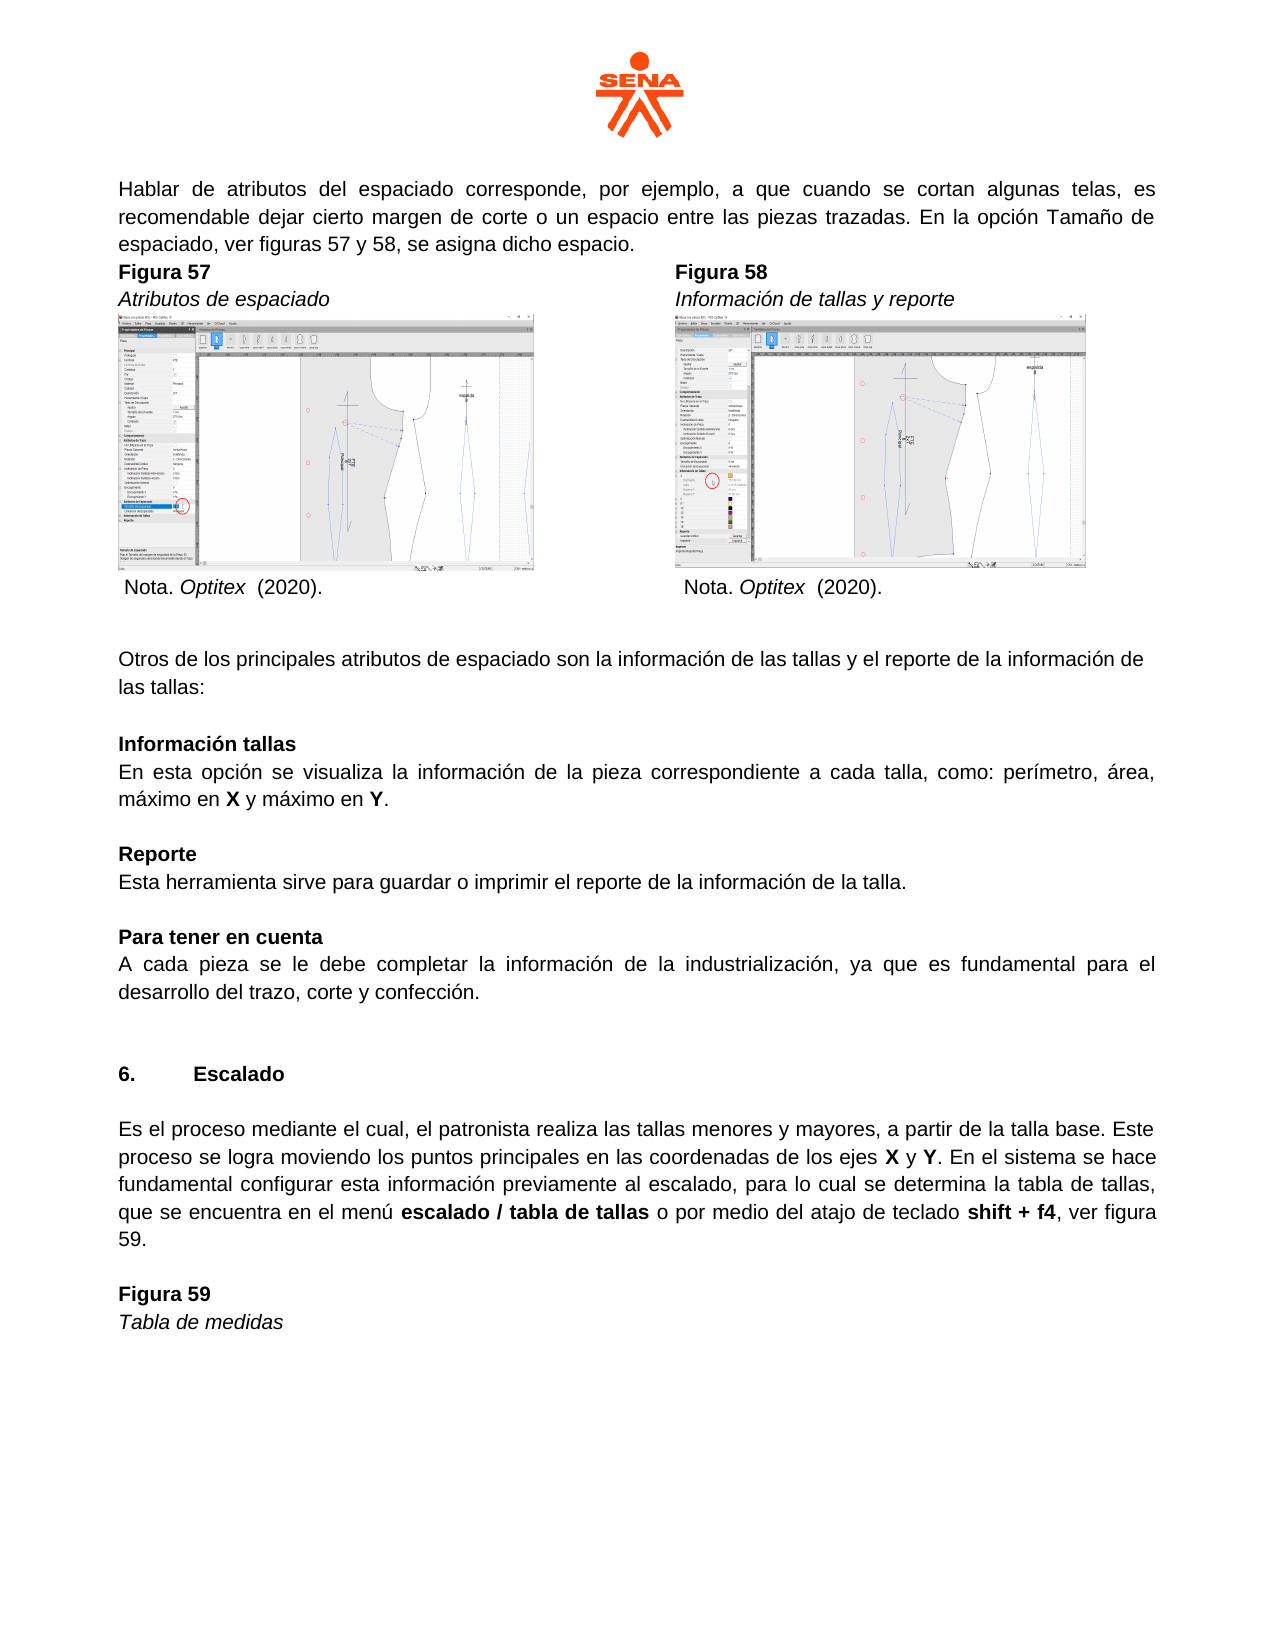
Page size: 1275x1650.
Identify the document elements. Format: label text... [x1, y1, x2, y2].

text Figura 58 [675, 260, 1157, 284]
picture [118, 314, 534, 571]
picture [675, 314, 1086, 568]
text Otros de los principales atributos de espaciado son la información de las tallas y el reporte de la información de las tallas: [118, 647, 1157, 698]
text Para tener en cuenta [118, 925, 1157, 949]
picture [585, 48, 690, 142]
text 6. Escalado [118, 1062, 1157, 1086]
text Reporte [118, 842, 1157, 866]
text A cada pieza se le debe completar la información de la industrialización, ya que es fundamental para el desarrollo del trazo, corte y confección. [118, 952, 1157, 1004]
text Nota. Optitex (2020). Nota. Optitex (2020). [118, 575, 1157, 599]
text Figura 59 [118, 1282, 1157, 1306]
text Hablar de atributos del espaciado corresponde, por ejemplo, a que cuando se cortan algunas telas, es recomendable dejar cierto margen de corte o un espacio entre las piezas trazadas. En la opción Tamaño de espaciado, ver figuras 57 y 58, se asigna dicho espacio. [118, 177, 1157, 256]
text Tabla de medidas [118, 1310, 1157, 1334]
text Información de tallas y reporte [675, 287, 1157, 311]
text Es el proceso mediante el cual, el patronista realiza las tallas menores y mayores, a partir de la talla base. Este proceso se logra moviendo los puntos principales en las coordenadas de los ejes X y Y. En el sistema se hace fundamental configurar esta información previamente al escalado, para lo cual se determina la tabla de tallas, que se encuentra en el menú escalado / tabla de tallas o por medio del atajo de teclado shift + f4, ver figura 59. [118, 1117, 1157, 1251]
text Atributos de espaciado [118, 287, 600, 311]
text Figura 57 [118, 260, 600, 284]
text En esta opción se visualiza la información de la pieza correspondiente a cada talla, como: perímetro, área, máximo en X y máximo en Y. [118, 760, 1157, 811]
text Información tallas [118, 729, 1157, 756]
text Esta herramienta sirve para guardar o imprimir el reporte de la información de la talla. [118, 870, 1157, 894]
